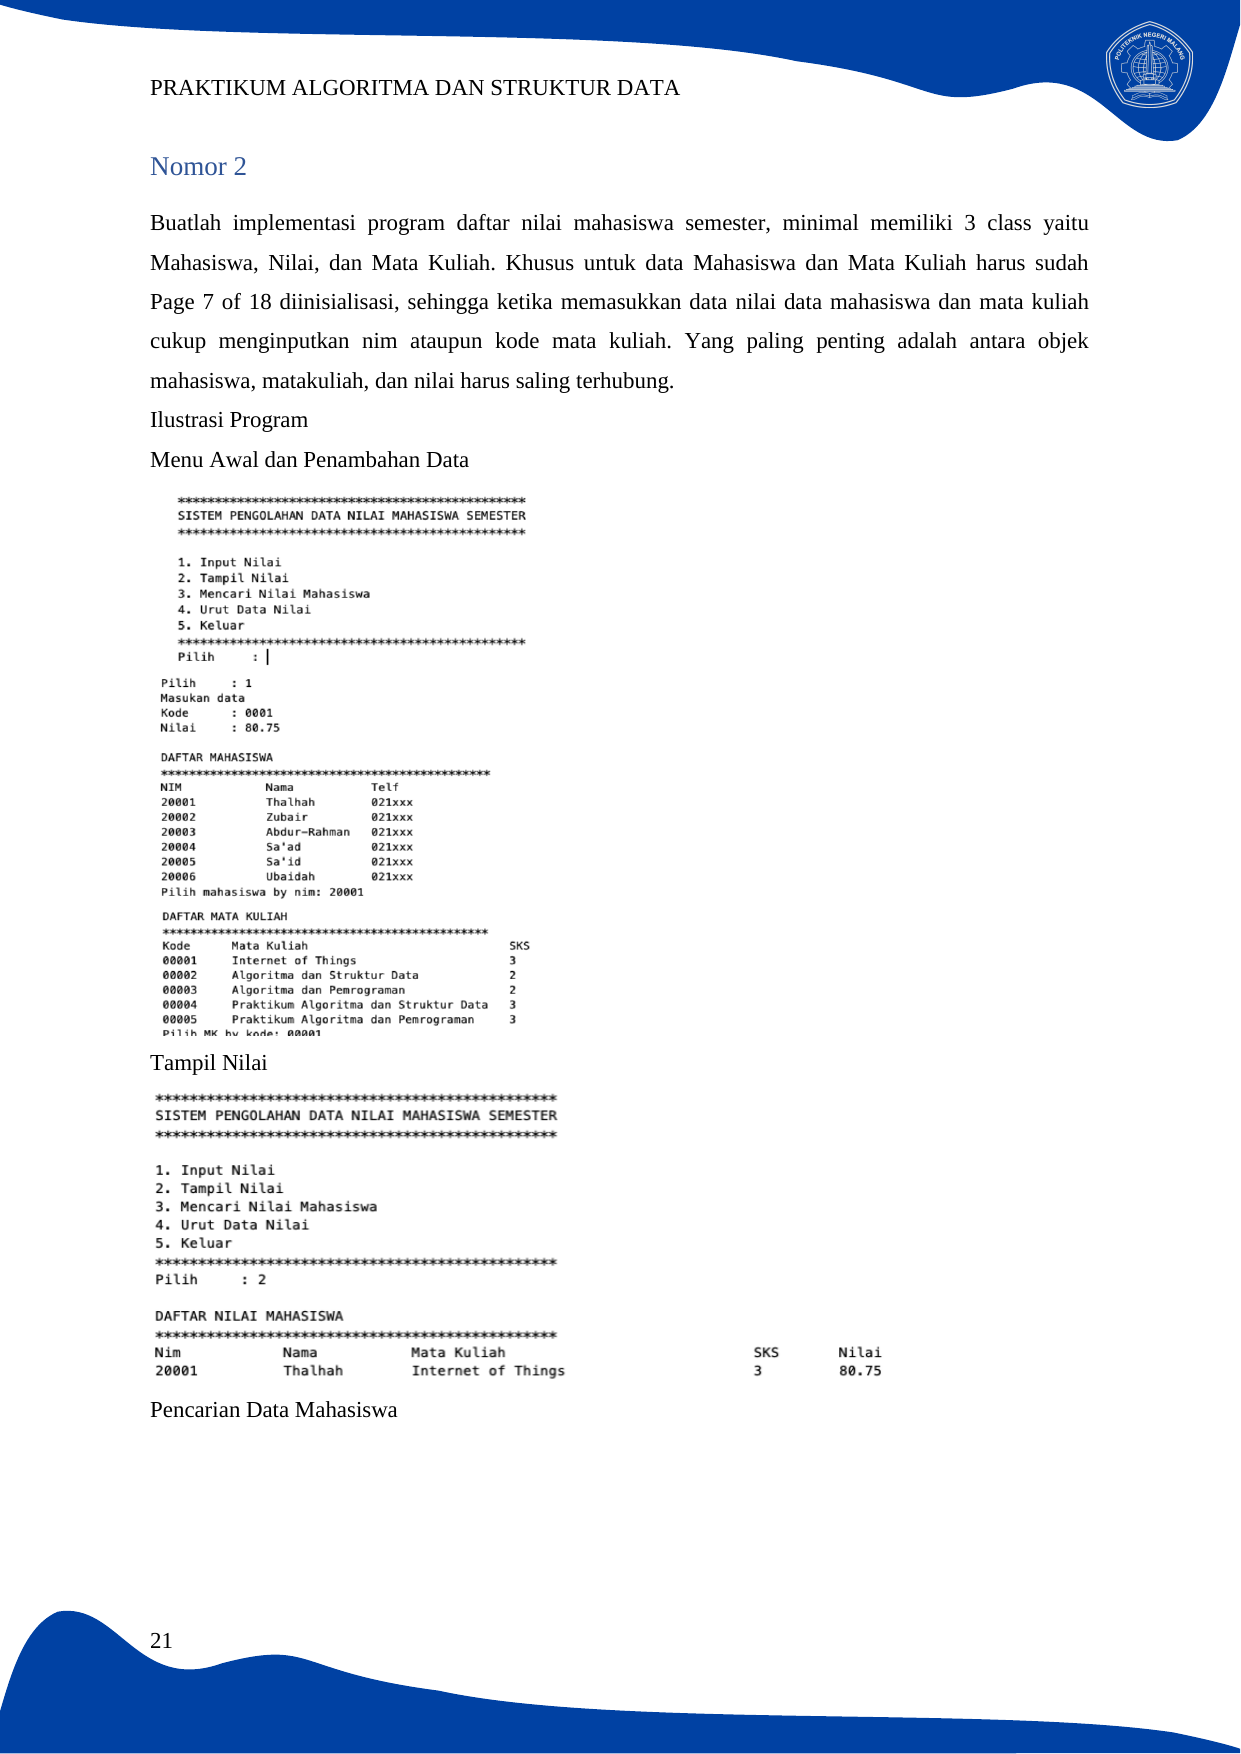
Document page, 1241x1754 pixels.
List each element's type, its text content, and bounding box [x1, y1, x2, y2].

text Ilustrasi Program [150, 407, 1090, 433]
text Buatlah implementasi program daftar nilai mahasiswa semester, minimal memiliki 3 class yaitu Mahasiswa, Nilai, dan Mata Kuliah. Khusus untuk data Mahasiswa dan Mata Kuliah harus sudah Page 7 of 18 diinisialisasi, sehingga ketika memasukkan data nilai data mahasiswa dan mata kuliah cukup menginputkan nim ataupun kode mata kuliah. Yang paling penting adalah antara objek mahasiswa, matakuliah, dan nilai harus saling terhubung. [150, 209, 1090, 393]
subtitle Nomor 2 [150, 150, 1090, 181]
text Menu Awal dan Penambahan Data [150, 446, 1090, 472]
text Pencarian Data Mahasiswa [150, 1397, 1090, 1423]
text Tampil Nilai [150, 1049, 1090, 1075]
picture [150, 485, 543, 1036]
picture [150, 1088, 897, 1384]
